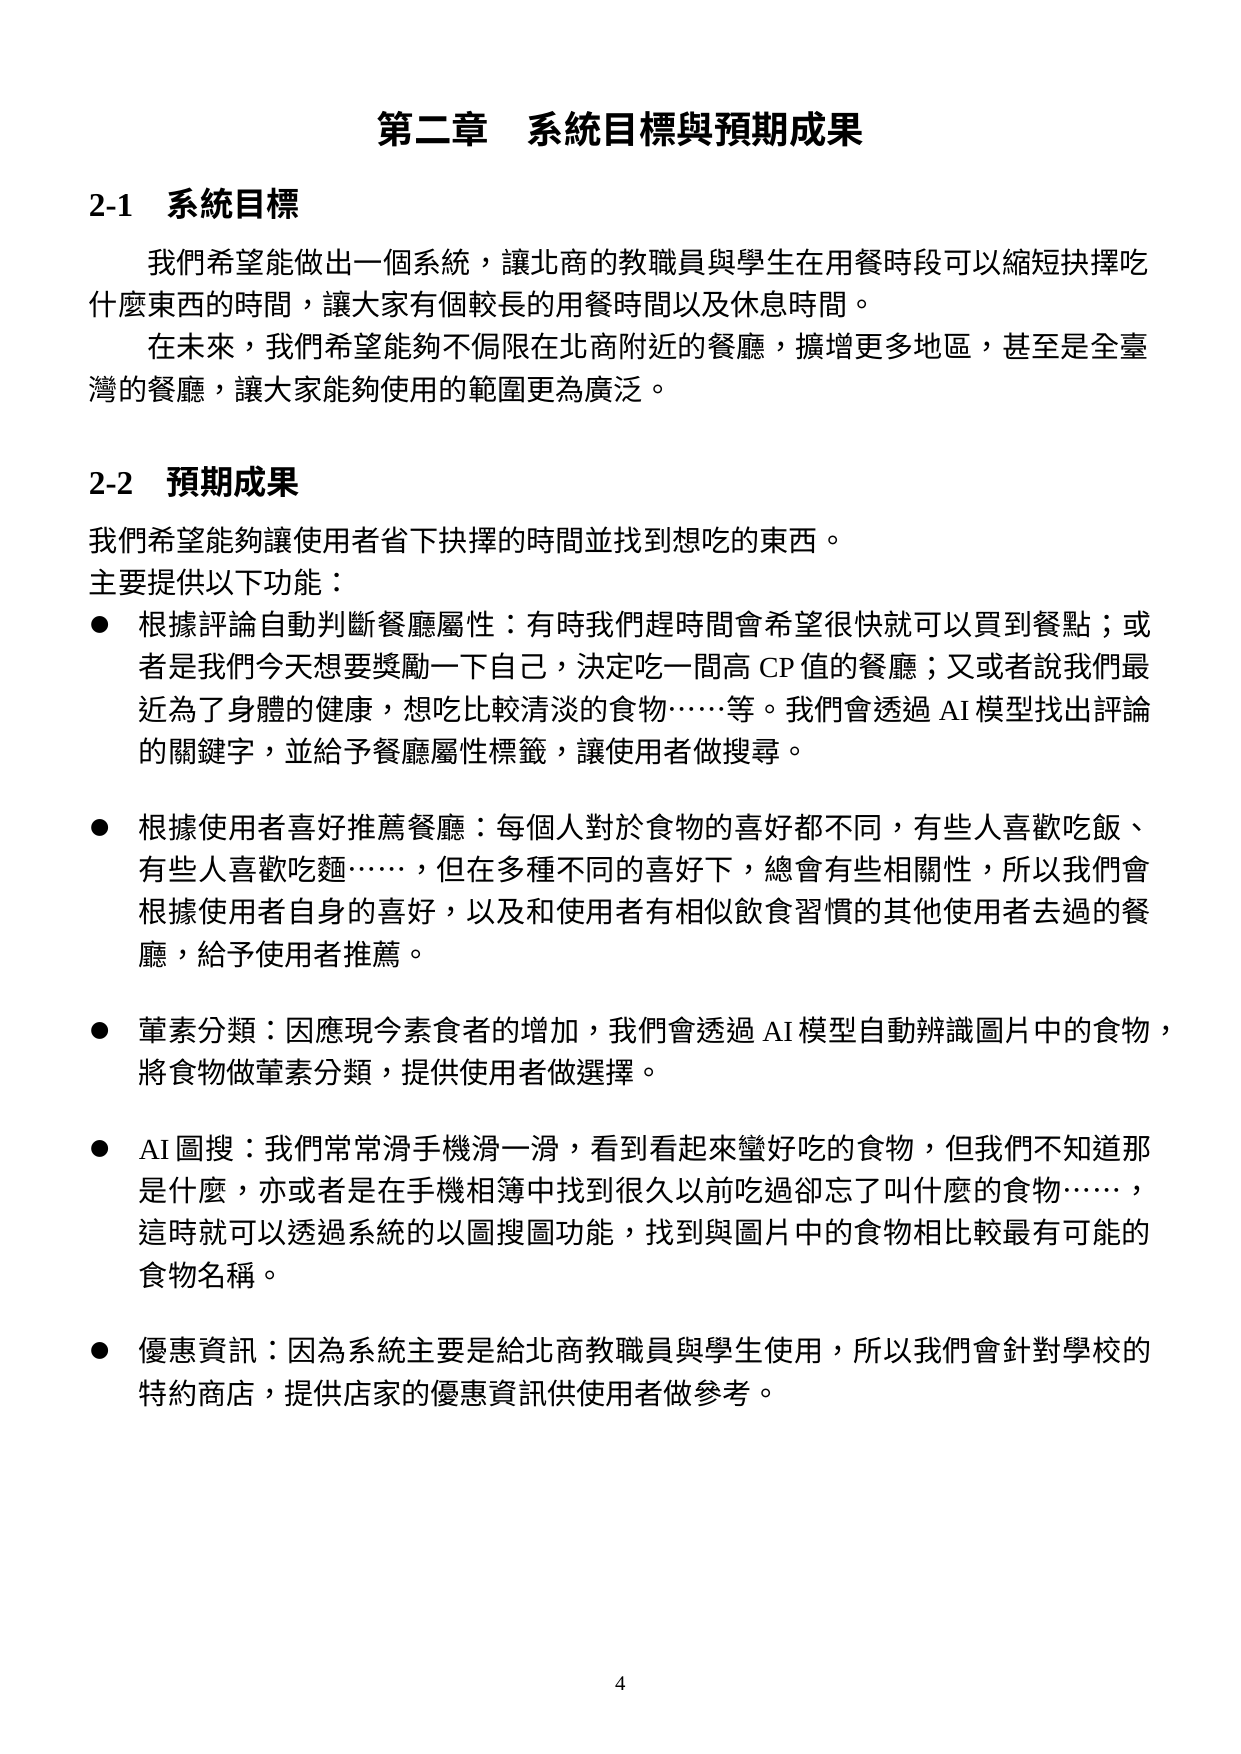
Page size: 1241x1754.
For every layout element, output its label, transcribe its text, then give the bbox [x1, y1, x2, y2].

text 2-2 預期成果 [89, 442, 1152, 517]
text 我們希望能夠讓使用者省下抉擇的時間並找到想吃的東西。 [89, 517, 1152, 559]
text 2-1 系統目標 [89, 164, 1152, 239]
list 葷素分類：因應現今素食者的增加，我們會透過AI模型自動辨識圖片中的食物，將食物做葷素分類，提供使用者做選擇。 [89, 1007, 1152, 1092]
list 根據評論自動判斷餐廳屬性：有時我們趕時間會希望很快就可以買到餐點；或者是我們今天想要獎勵一下自己，決定吃一間高CP值的餐廳；又或者說我們最近為了身體的健康，想吃比較清淡的食物……等。我們會透過AI模型找出評論的關鍵字，並給予餐廳屬性標籤，讓使用者做搜尋。 [89, 602, 1152, 771]
text 我們希望能做出一個系統，讓北商的教職員與學生在用餐時段可以縮短抉擇吃什麼東西的時間，讓大家有個較長的用餐時間以及休息時間。 [89, 239, 1152, 324]
list 根據使用者喜好推薦餐廳：每個人對於食物的喜好都不同，有些人喜歡吃飯、有些人喜歡吃麵……，但在多種不同的喜好下，總會有些相關性，所以我們會根據使用者自身的喜好，以及和使用者有相似飲食習慣的其他使用者去過的餐廳，給予使用者推薦。 [89, 804, 1152, 974]
list 優惠資訊：因為系統主要是給北商教職員與學生使用，所以我們會針對學校的特約商店，提供店家的優惠資訊供使用者做參考。 [89, 1328, 1152, 1413]
list AI圖搜：我們常常滑手機滑一滑，看到看起來蠻好吃的食物，但我們不知道那是什麼，亦或者是在手機相簿中找到很久以前吃過卻忘了叫什麼的食物……，這時就可以透過系統的以圖搜圖功能，找到與圖片中的食物相比較最有可能的食物名稱。 [89, 1125, 1152, 1294]
text 第二章 系統目標與預期成果 [89, 89, 1152, 164]
text 主要提供以下功能： [89, 559, 1152, 602]
text 在未來，我們希望能夠不侷限在北商附近的餐廳，擴增更多地區，甚至是全臺灣的餐廳，讓大家能夠使用的範圍更為廣泛。 [89, 324, 1152, 409]
